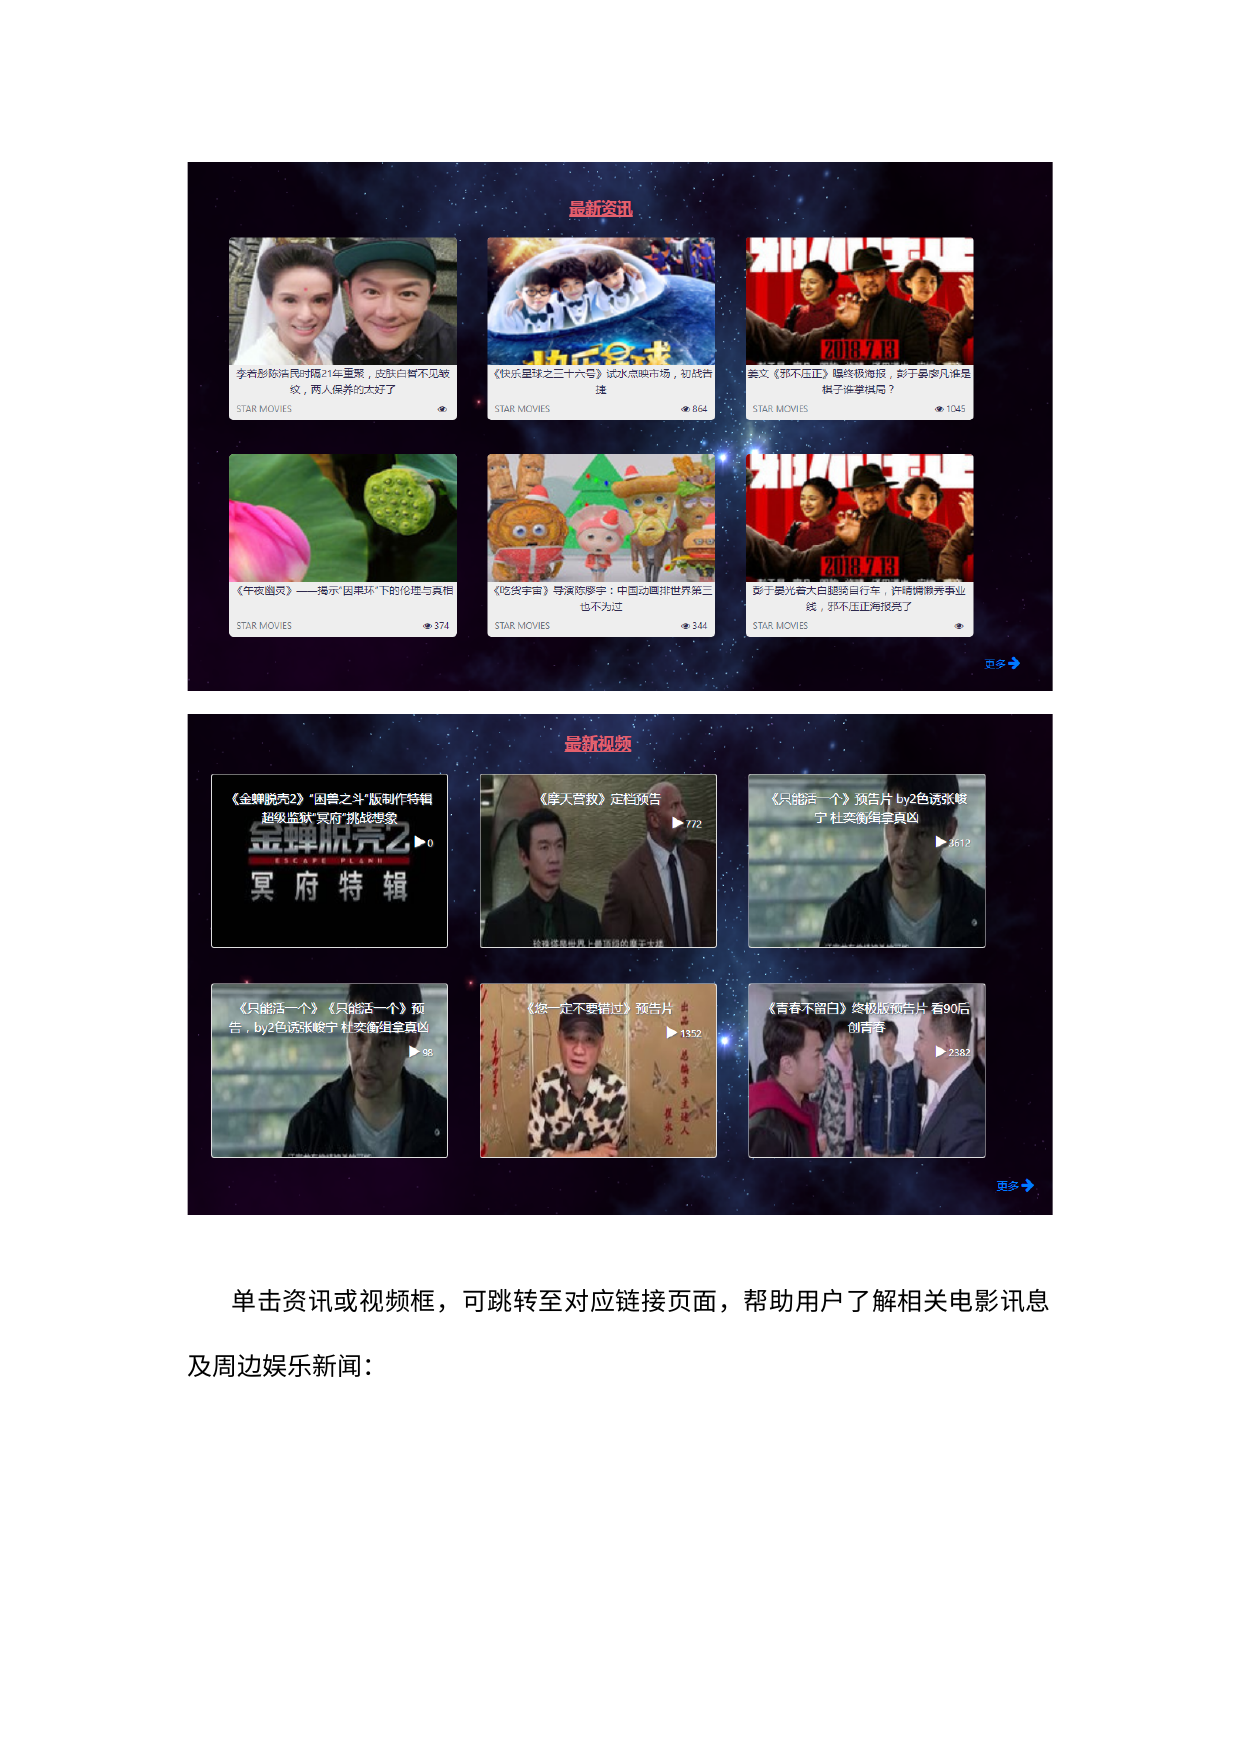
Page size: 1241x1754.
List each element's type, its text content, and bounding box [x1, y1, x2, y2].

text 单击资讯或视频框，可跳转至对应链接页面，帮助用户了解相关电影讯息及周边娱乐新闻： [187, 1267, 1053, 1397]
picture [187, 714, 1053, 1215]
picture [187, 162, 1053, 691]
